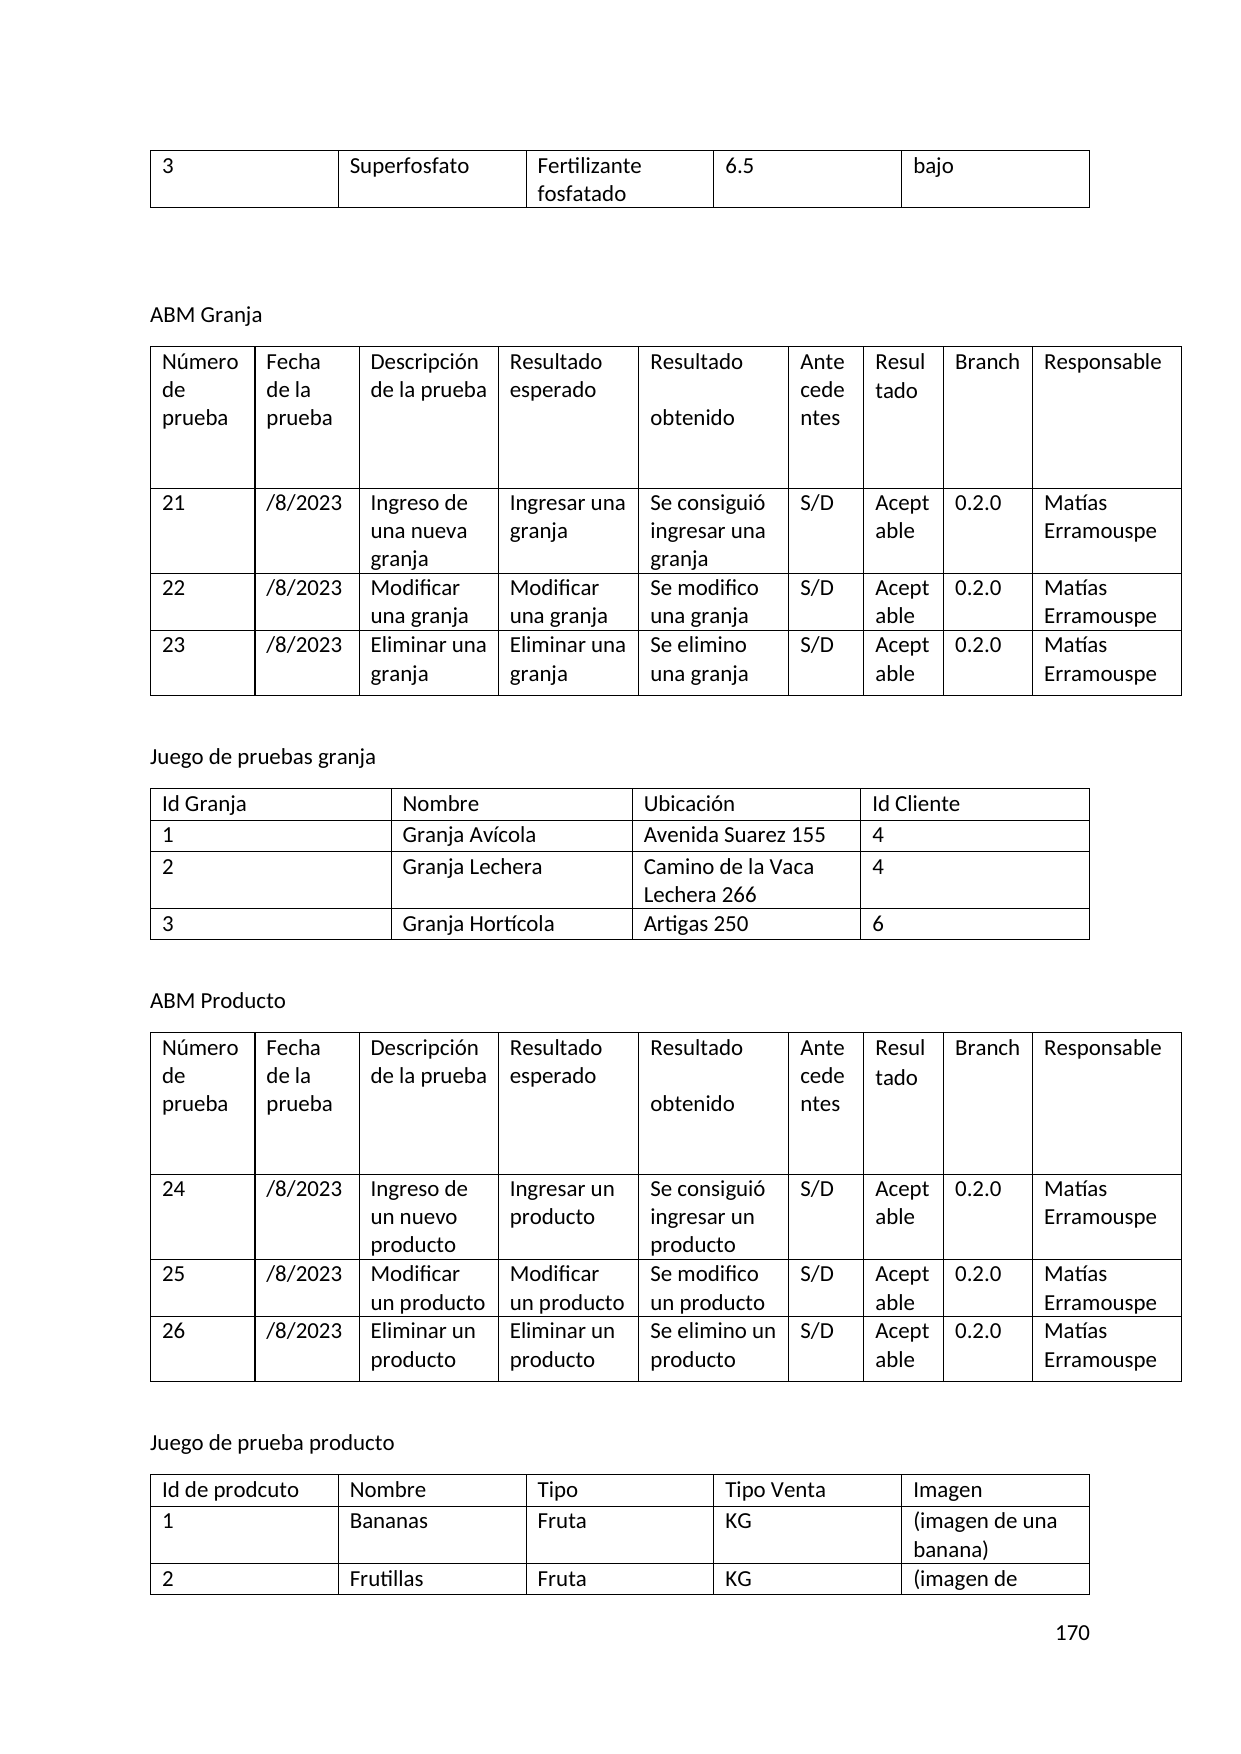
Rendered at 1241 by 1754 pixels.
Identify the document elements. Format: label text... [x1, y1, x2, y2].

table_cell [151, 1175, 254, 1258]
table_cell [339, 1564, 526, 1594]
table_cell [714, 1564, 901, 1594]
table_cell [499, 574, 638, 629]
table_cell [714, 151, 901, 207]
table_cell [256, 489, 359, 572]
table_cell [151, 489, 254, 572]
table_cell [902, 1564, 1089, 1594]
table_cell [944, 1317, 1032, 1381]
text Juego de prueba producto [150, 1428, 1090, 1456]
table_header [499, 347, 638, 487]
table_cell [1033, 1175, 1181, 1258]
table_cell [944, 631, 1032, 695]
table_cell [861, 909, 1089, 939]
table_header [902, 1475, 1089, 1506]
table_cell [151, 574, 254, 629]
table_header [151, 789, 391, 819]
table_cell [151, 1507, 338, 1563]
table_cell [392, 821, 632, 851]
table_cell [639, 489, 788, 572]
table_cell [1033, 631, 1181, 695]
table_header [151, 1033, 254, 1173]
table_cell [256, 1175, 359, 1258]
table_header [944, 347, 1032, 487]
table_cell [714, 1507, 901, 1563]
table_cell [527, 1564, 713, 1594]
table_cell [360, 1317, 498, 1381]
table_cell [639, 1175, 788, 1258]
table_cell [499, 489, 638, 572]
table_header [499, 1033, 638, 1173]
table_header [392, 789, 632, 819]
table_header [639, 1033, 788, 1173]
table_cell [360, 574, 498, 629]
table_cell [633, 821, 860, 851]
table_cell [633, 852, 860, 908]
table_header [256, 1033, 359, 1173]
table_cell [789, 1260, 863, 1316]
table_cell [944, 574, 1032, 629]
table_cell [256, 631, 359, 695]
text ABM Producto [150, 986, 1090, 1014]
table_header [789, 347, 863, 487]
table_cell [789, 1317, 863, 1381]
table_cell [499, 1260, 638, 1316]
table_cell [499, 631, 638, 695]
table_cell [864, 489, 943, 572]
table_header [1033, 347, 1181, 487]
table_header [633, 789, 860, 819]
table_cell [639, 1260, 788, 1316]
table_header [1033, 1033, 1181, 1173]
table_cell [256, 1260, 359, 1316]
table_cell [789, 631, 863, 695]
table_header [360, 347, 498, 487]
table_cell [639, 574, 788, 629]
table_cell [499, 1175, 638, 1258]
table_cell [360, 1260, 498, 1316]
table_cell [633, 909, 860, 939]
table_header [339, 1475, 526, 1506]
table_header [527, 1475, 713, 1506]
text Juego de pruebas granja [150, 742, 1090, 770]
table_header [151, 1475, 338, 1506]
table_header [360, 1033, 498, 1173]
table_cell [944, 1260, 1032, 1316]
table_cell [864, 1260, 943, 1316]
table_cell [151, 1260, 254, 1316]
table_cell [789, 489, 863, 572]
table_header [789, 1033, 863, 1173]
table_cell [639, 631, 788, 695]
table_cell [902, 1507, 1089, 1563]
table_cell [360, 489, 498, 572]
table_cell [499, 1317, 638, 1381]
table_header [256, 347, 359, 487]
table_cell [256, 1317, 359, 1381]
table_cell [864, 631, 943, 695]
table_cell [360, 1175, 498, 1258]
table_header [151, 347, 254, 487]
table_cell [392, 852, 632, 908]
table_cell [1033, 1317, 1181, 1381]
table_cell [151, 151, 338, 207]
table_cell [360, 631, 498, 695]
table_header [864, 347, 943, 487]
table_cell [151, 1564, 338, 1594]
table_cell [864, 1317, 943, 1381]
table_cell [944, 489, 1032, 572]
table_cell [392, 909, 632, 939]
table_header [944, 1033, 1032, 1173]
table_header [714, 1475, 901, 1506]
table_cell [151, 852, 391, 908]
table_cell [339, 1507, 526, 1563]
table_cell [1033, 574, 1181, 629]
text ABM Granja [150, 300, 1090, 328]
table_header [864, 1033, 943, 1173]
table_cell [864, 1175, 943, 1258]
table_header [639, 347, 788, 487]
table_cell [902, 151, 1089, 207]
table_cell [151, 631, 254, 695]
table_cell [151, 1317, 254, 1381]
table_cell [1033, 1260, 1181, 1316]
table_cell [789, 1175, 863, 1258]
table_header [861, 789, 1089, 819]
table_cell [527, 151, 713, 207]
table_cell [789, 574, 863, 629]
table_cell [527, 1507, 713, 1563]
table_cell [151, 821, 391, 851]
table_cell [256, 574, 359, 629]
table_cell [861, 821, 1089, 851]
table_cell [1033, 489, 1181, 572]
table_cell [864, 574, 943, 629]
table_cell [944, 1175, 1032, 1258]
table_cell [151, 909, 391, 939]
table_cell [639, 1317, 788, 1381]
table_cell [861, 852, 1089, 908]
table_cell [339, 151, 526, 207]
